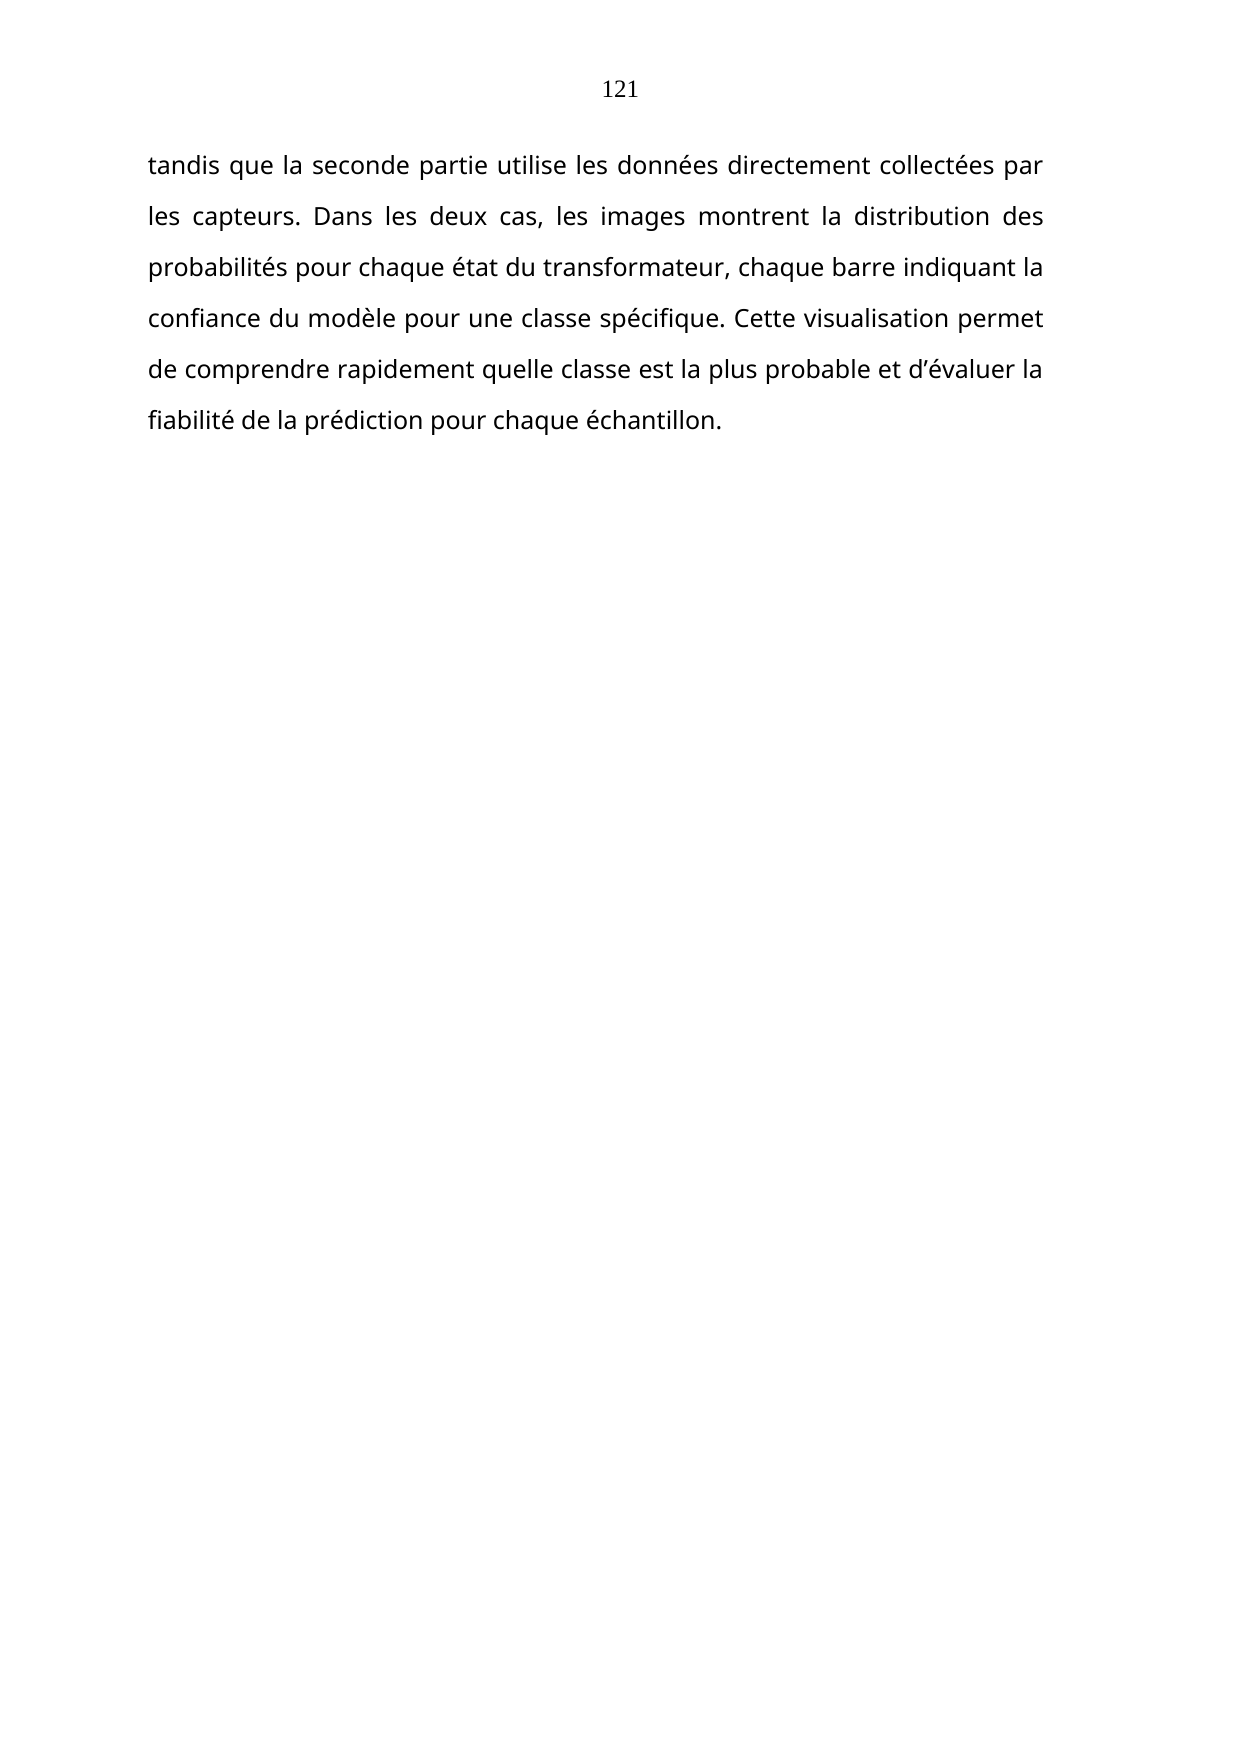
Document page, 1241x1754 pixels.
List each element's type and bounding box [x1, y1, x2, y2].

text [148, 148, 1045, 437]
